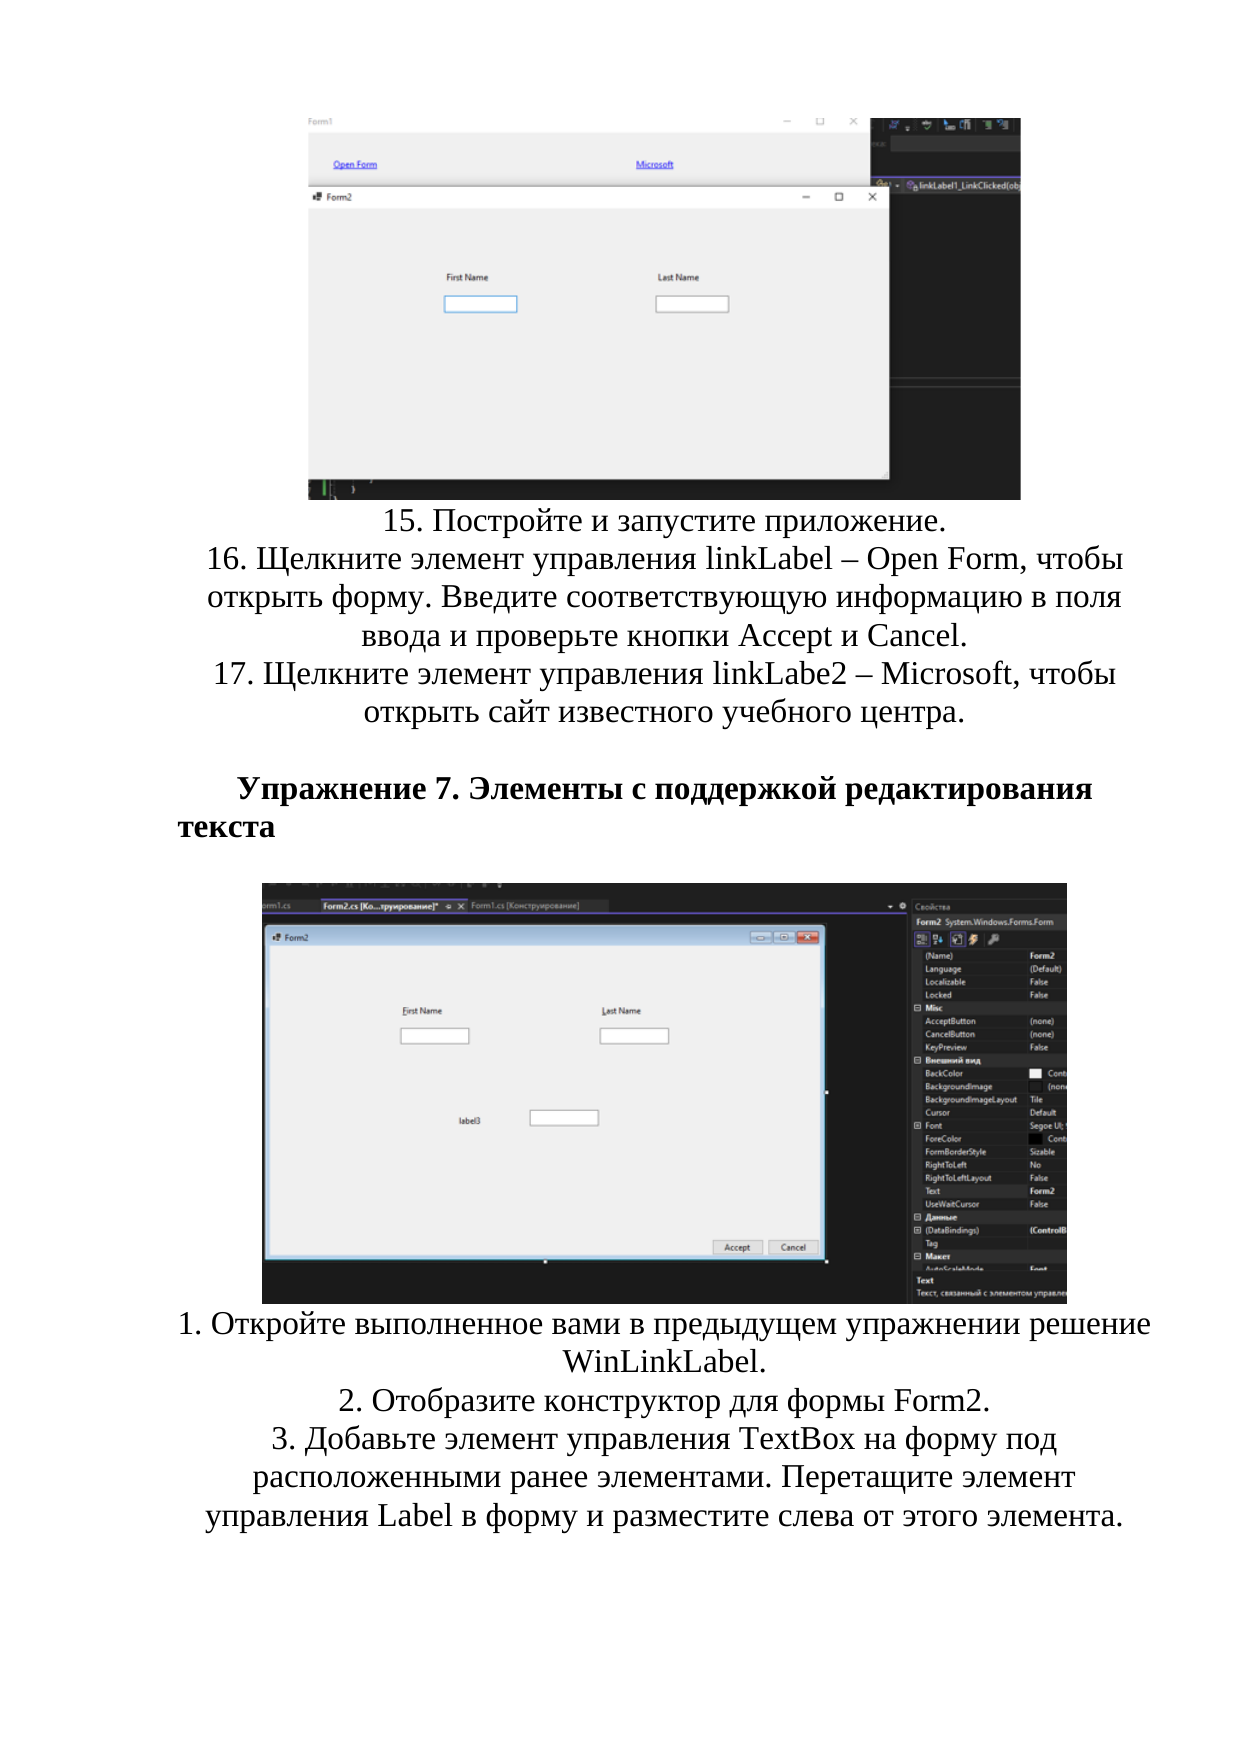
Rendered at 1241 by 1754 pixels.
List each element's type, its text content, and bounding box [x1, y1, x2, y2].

text 15. Постройте и запустите приложение. [177, 500, 1152, 538]
text 2. Отобразите конструктор для формы Form2. [177, 1380, 1152, 1418]
text 17. Щелкните элемент управления linkLabe2 – Microsoft, чтобы открыть сайт известного учебного центра. [177, 653, 1152, 730]
text 16. Щелкните элемент управления linkLabel – Open Form, чтобы открыть форму. Введите соответствующую информацию в поля ввода и проверьте кнопки Accept и Cancel. [177, 538, 1152, 653]
text Упражнение 7. Элементы с поддержкой редактирования текста [177, 768, 1152, 845]
picture [262, 883, 1067, 1304]
picture [308, 118, 1021, 500]
text 1. Откройте выполненное вами в предыдущем упражнении решение WinLinkLabel. [177, 1303, 1152, 1380]
text 3. Добавьте элемент управления TextBox на форму под расположенными ранее элементами. Перетащите элемент управления Label в форму и разместите слева от этого элемента. [177, 1418, 1152, 1533]
